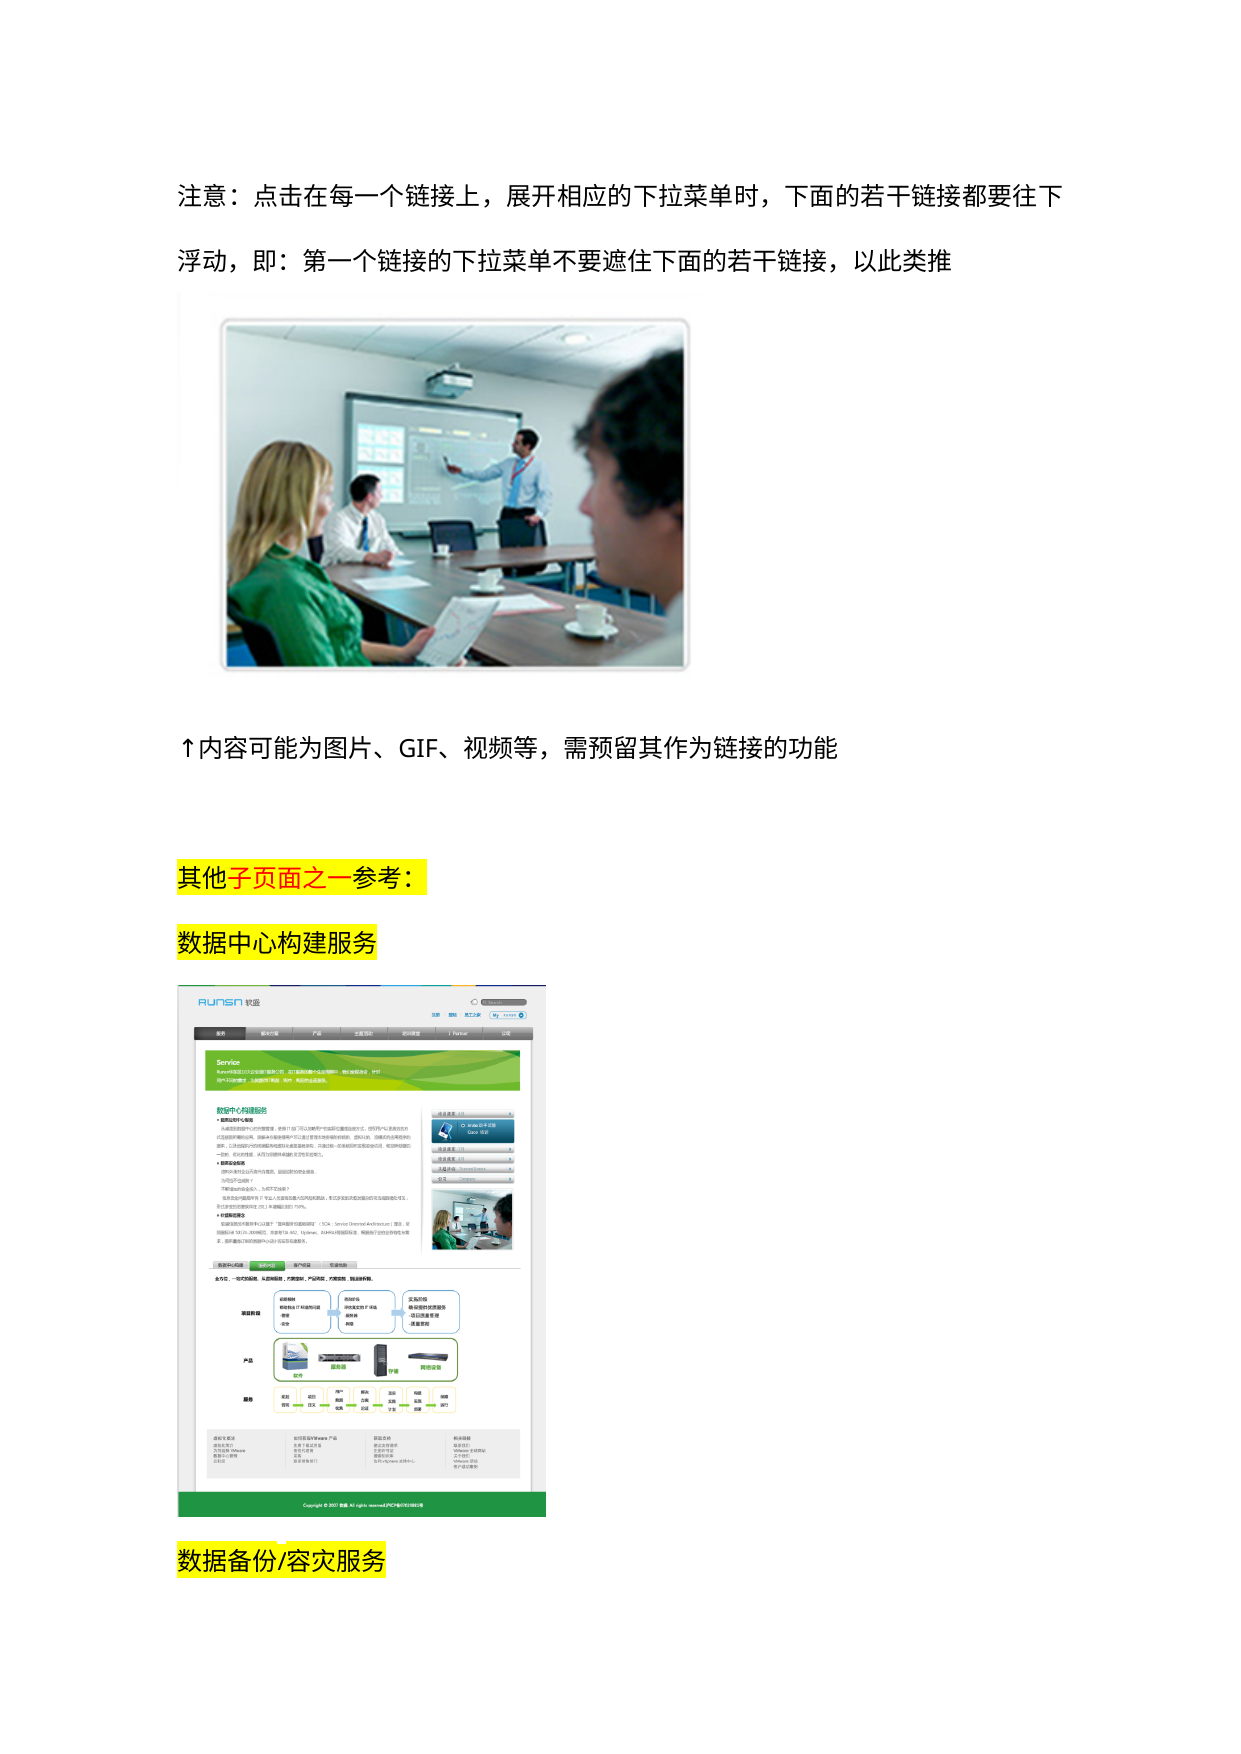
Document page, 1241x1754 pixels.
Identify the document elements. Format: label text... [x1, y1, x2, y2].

picture [177, 985, 546, 1517]
text 其他子页面之一参考： [177, 844, 1063, 909]
text 数据中心构建服务 [177, 909, 1063, 974]
text 数据备份/容灾服务 [177, 1527, 1063, 1592]
picture [177, 292, 731, 692]
text 注意：点击在每一个链接上，展开相应的下拉菜单时，下面的若干链接都要往下浮动，即：第一个链接的下拉菜单不要遮住下面的若干链接，以此类推 [177, 162, 1063, 292]
text ↑内容可能为图片、GIF、视频等，需预留其作为链接的功能 [177, 714, 1063, 779]
